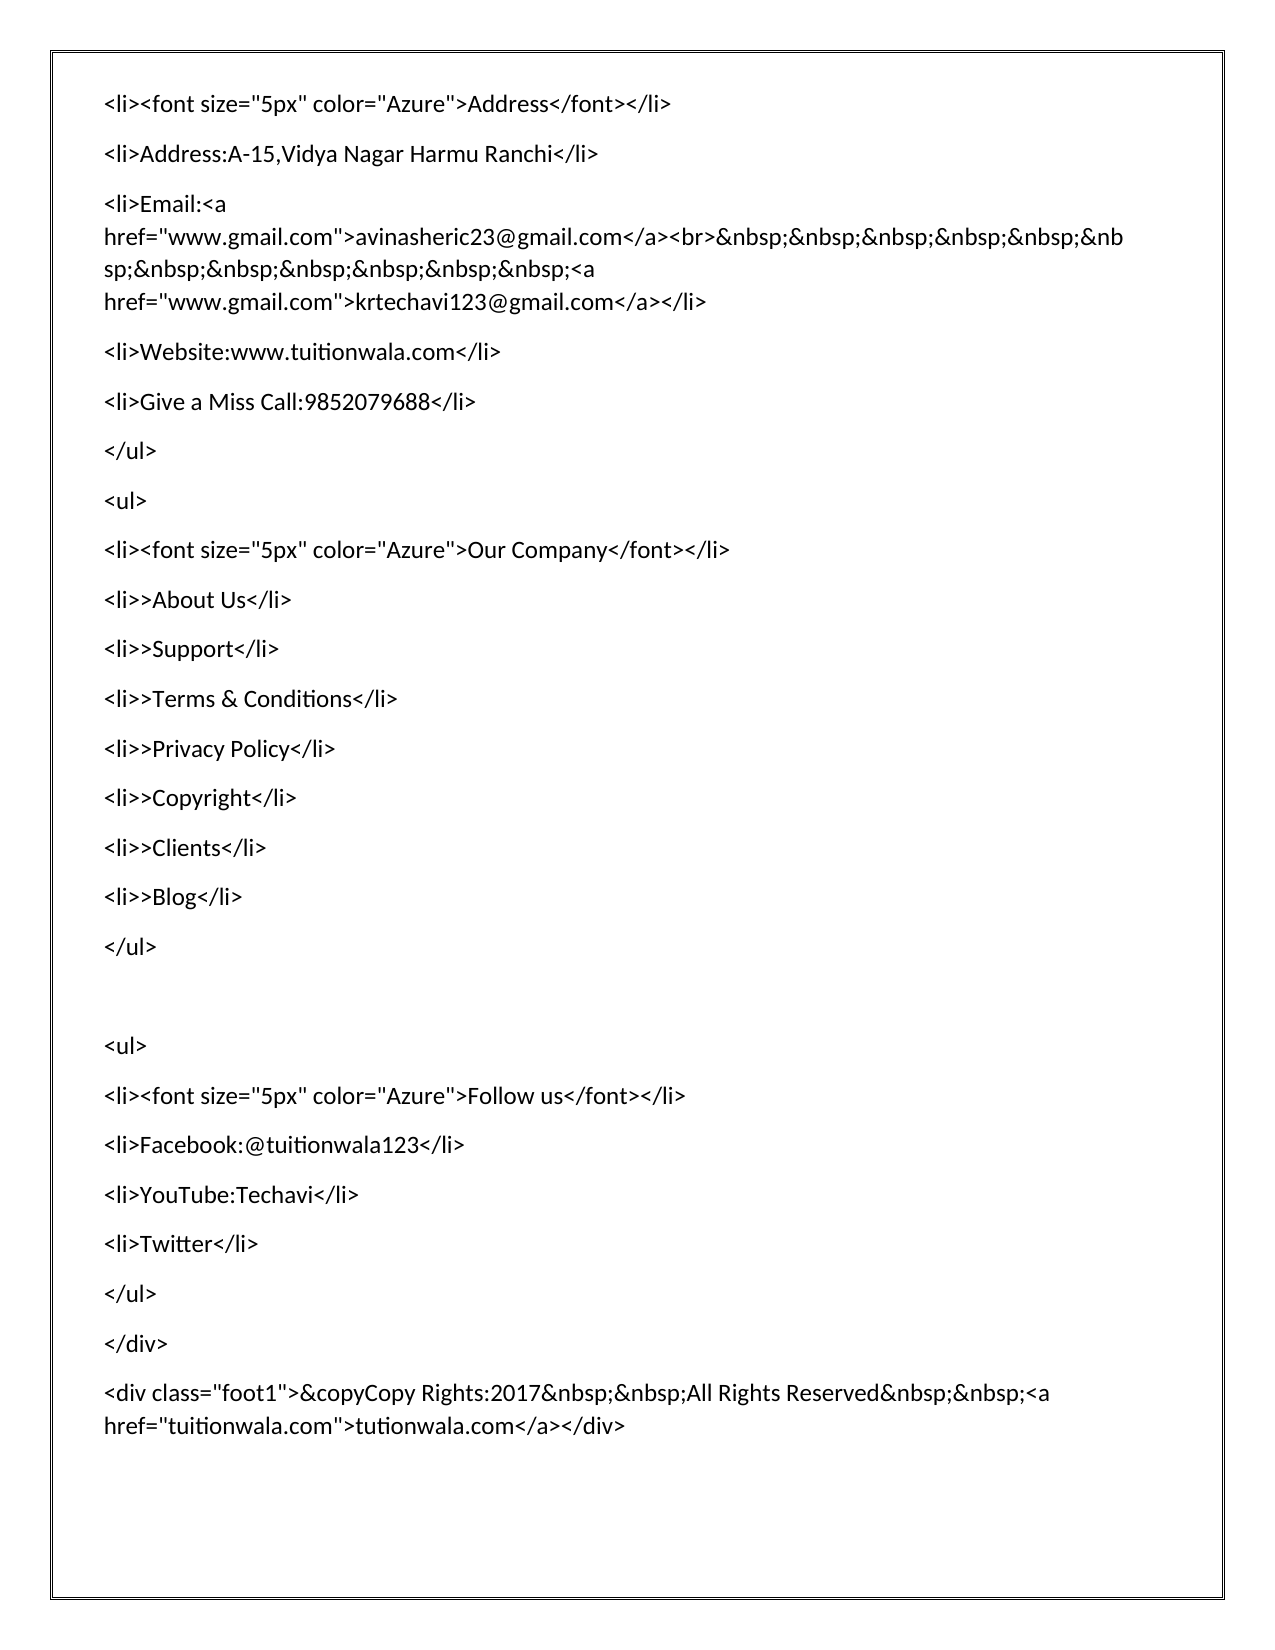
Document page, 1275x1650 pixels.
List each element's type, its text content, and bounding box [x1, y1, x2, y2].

text <li>>Blog</li> [103, 882, 1125, 912]
text <li>YouTube:Techavi</li> [103, 1179, 1125, 1209]
text <li>>Clients</li> [103, 832, 1125, 862]
text <li>>Privacy Policy</li> [103, 733, 1125, 763]
text <li>Email:<a href="www.gmail.com">avinasheric23@gmail.com</a><br>&nbsp;&nbsp;&nbsp;&nbsp;&nbsp;&nbsp;&nbsp;&nbsp;&nbsp;&nbsp;&nbsp;&nbsp;<a href="www.gmail.com">krtechavi123@gmail.com</a></li> [103, 188, 1125, 317]
text <li>Address:A-15,Vidya Nagar Harmu Ranchi</li> [103, 138, 1125, 169]
text <li>>Support</li> [103, 634, 1125, 664]
text </ul> [103, 931, 1125, 962]
text </ul> [103, 1278, 1125, 1309]
text <ul> [103, 485, 1125, 515]
text <li>>Copyright</li> [103, 782, 1125, 813]
text <li>Twitter</li> [103, 1229, 1125, 1259]
text <li>Give a Miss Call:9852079688</li> [103, 386, 1125, 416]
text </div> [103, 1328, 1125, 1358]
text </ul> [103, 435, 1125, 466]
text <li>>Terms & Conditions</li> [103, 683, 1125, 714]
text <div class="foot1">&copyCopy Rights:2017&nbsp;&nbsp;All Rights Reserved&nbsp;&nbsp;<a href="tuitionwala.com">tutionwala.com</a></div> [103, 1377, 1125, 1441]
text <li><font size="5px" color="Azure">Address</font></li> [103, 89, 1125, 119]
text <ul> [103, 1030, 1125, 1061]
text <li>>About Us</li> [103, 584, 1125, 614]
text <li>Facebook:@tuitionwala123</li> [103, 1129, 1125, 1160]
text <li><font size="5px" color="Azure">Follow us</font></li> [103, 1080, 1125, 1110]
text <li>Website:www.tuitionwala.com</li> [103, 336, 1125, 367]
text <li><font size="5px" color="Azure">Our Company</font></li> [103, 534, 1125, 565]
